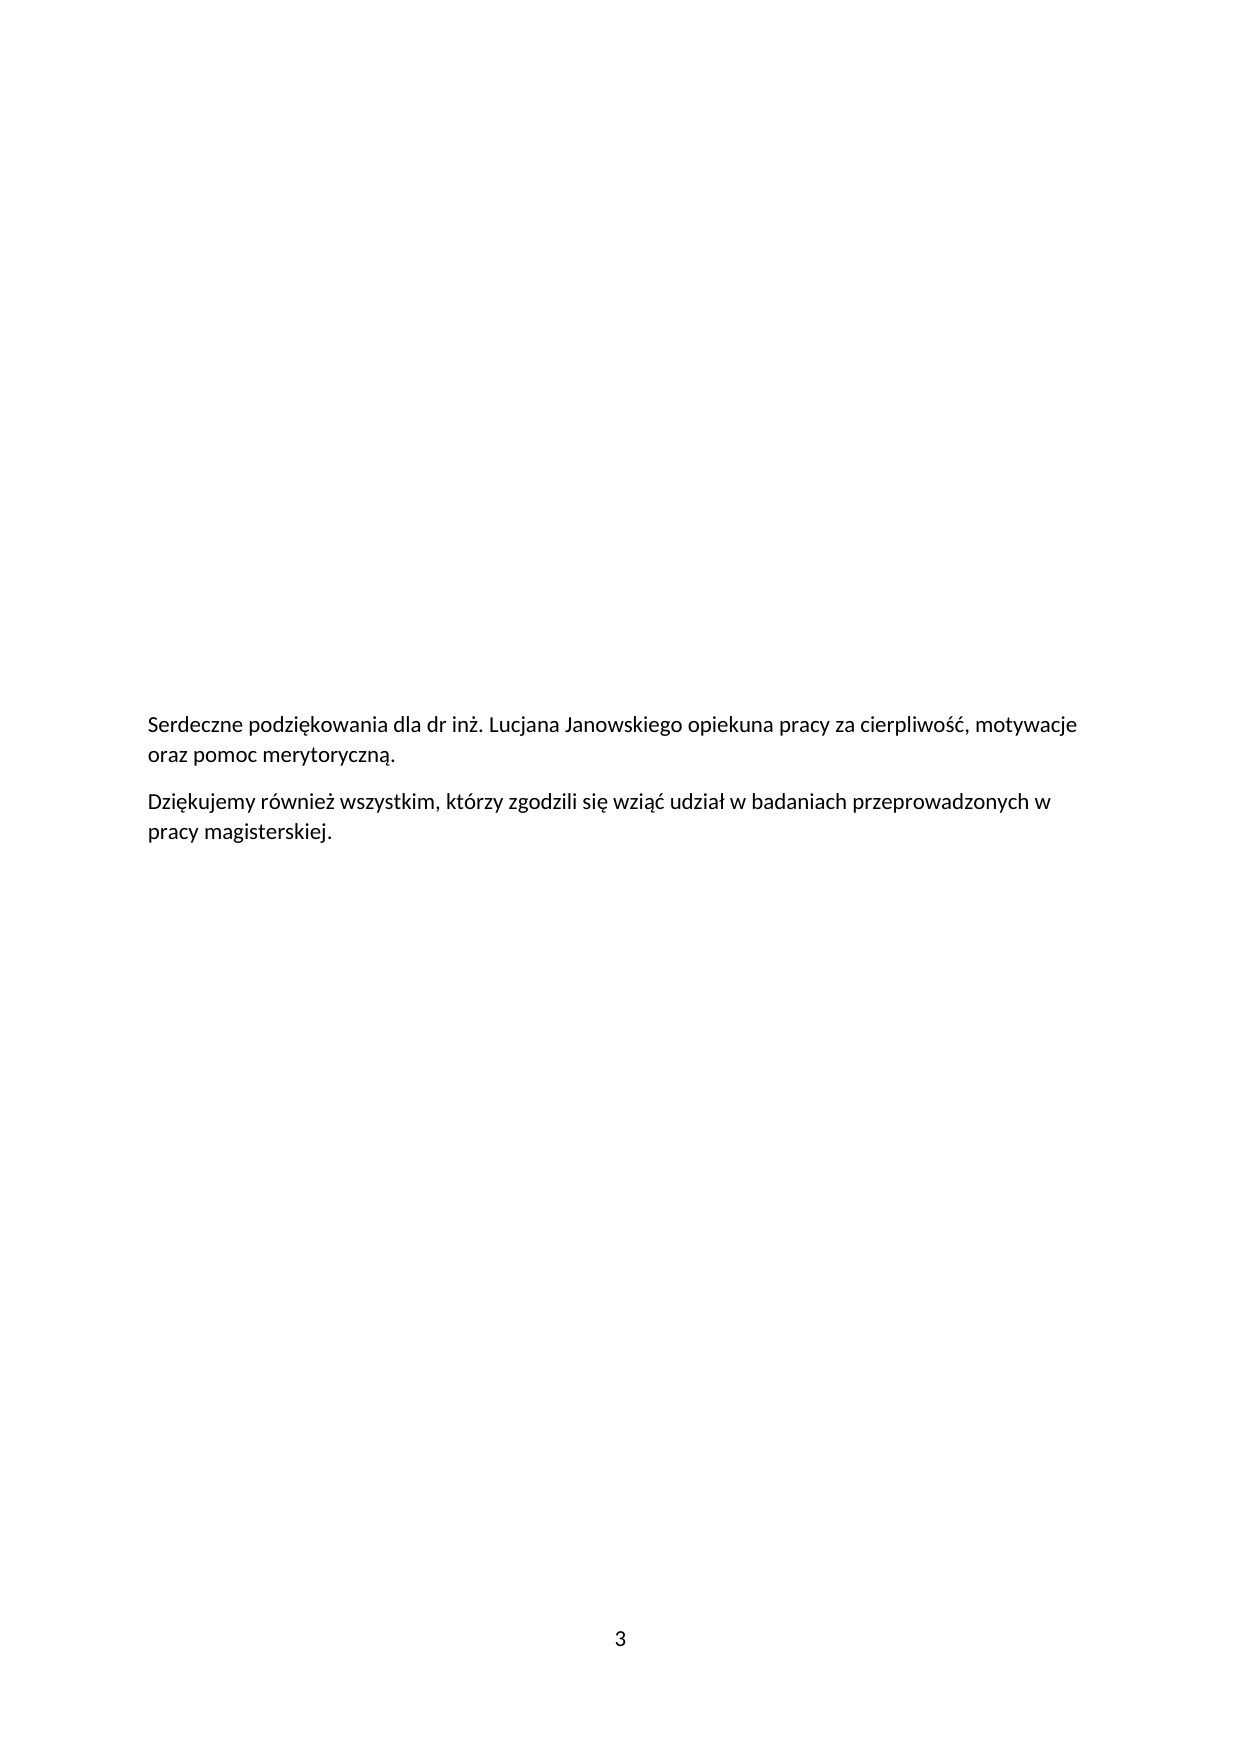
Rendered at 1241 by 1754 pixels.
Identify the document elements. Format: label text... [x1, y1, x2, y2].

text Serdeczne podziękowania dla dr inż. Lucjana Janowskiego opiekuna pracy za cierpliwość, motywacje oraz pomoc merytoryczną. [148, 710, 1093, 768]
text Dziękujemy również wszystkim, którzy zgodzili się wziąć udział w badaniach przeprowadzonych w pracy magisterskiej. [148, 787, 1093, 845]
